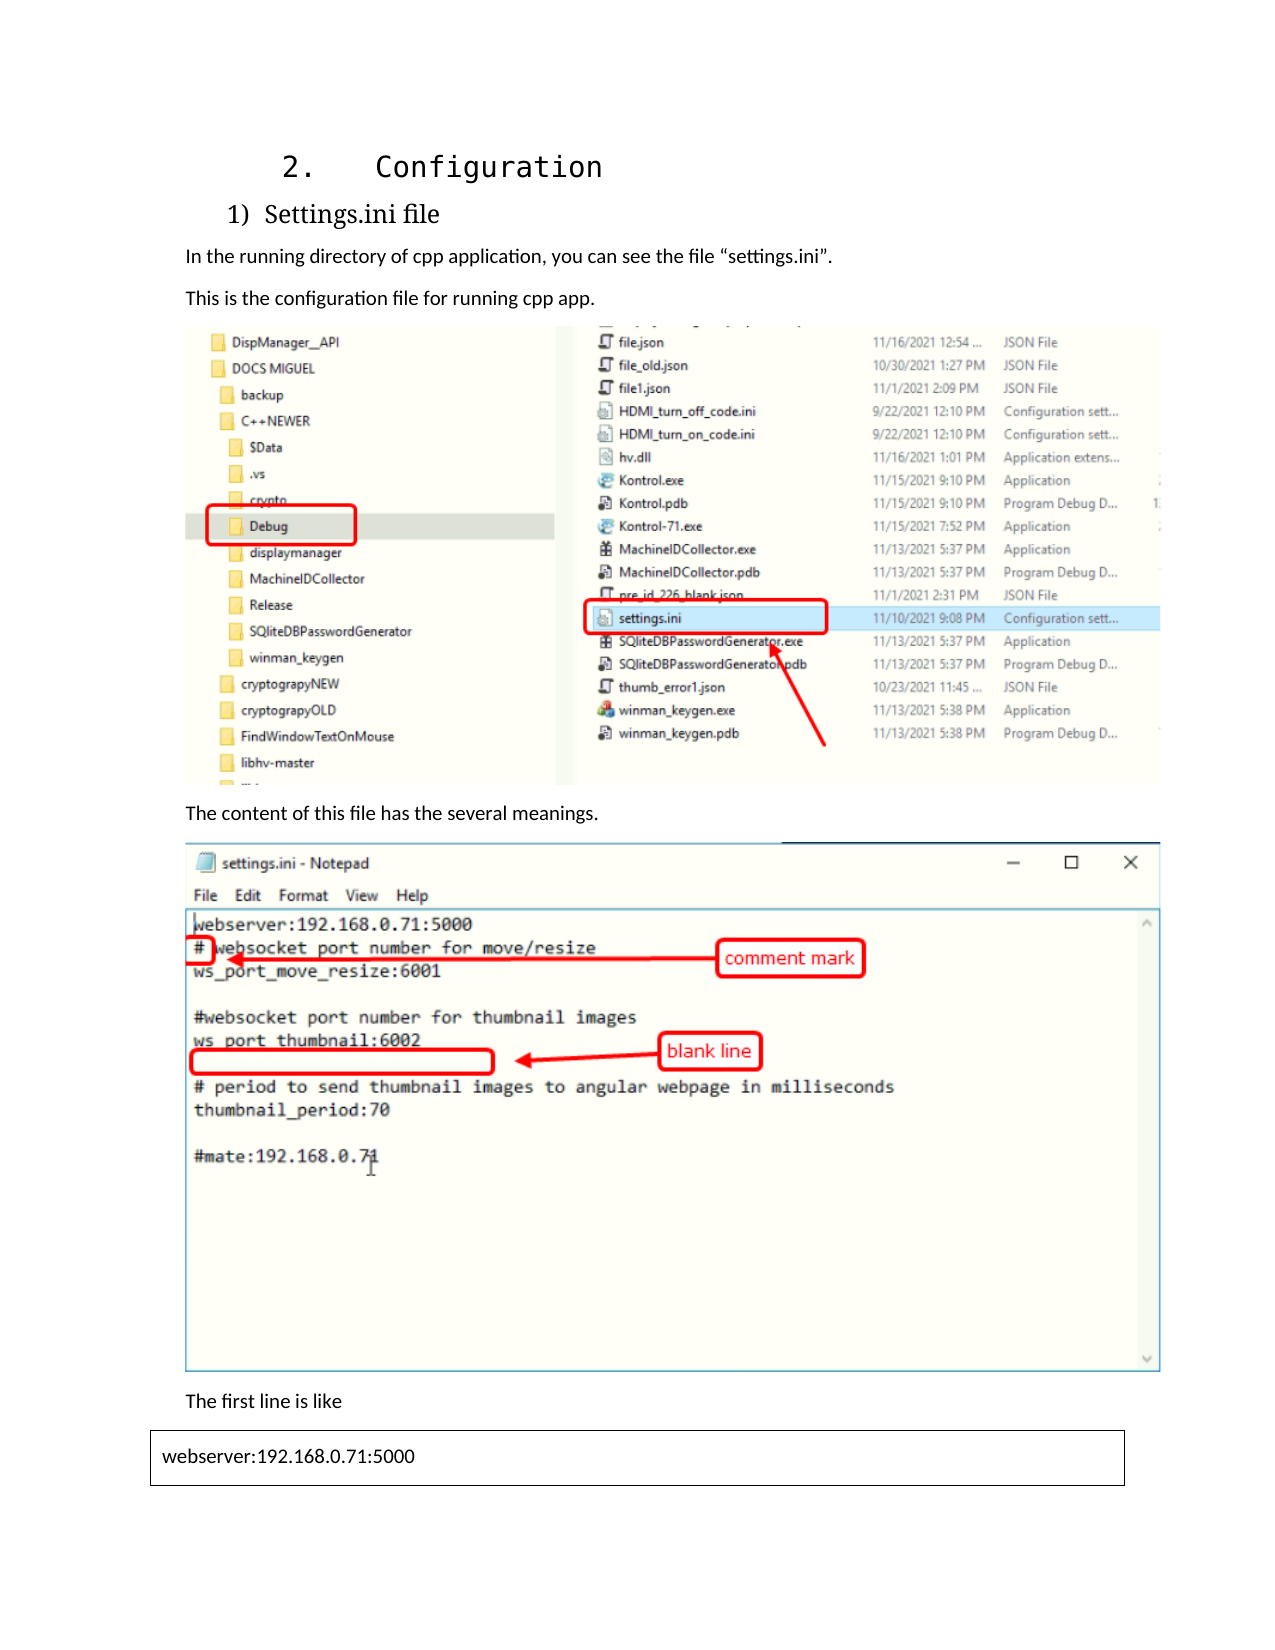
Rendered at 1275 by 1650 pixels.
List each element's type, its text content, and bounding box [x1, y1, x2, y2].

text The first line is like [150, 1388, 1125, 1413]
text This is the configuration file for running cpp app. [150, 285, 1125, 310]
picture [185, 326, 1161, 785]
table_header webserver:192.168.0.71:5000 [151, 1431, 1124, 1484]
text In the running directory of cpp application, you can see the file “settings.ini”. [150, 243, 1125, 268]
text The content of this file has the several meanings. [150, 801, 1125, 826]
subtitle Settings.ini file [227, 196, 1125, 231]
subtitle Configuration [187, 150, 1125, 184]
picture [185, 842, 1161, 1372]
